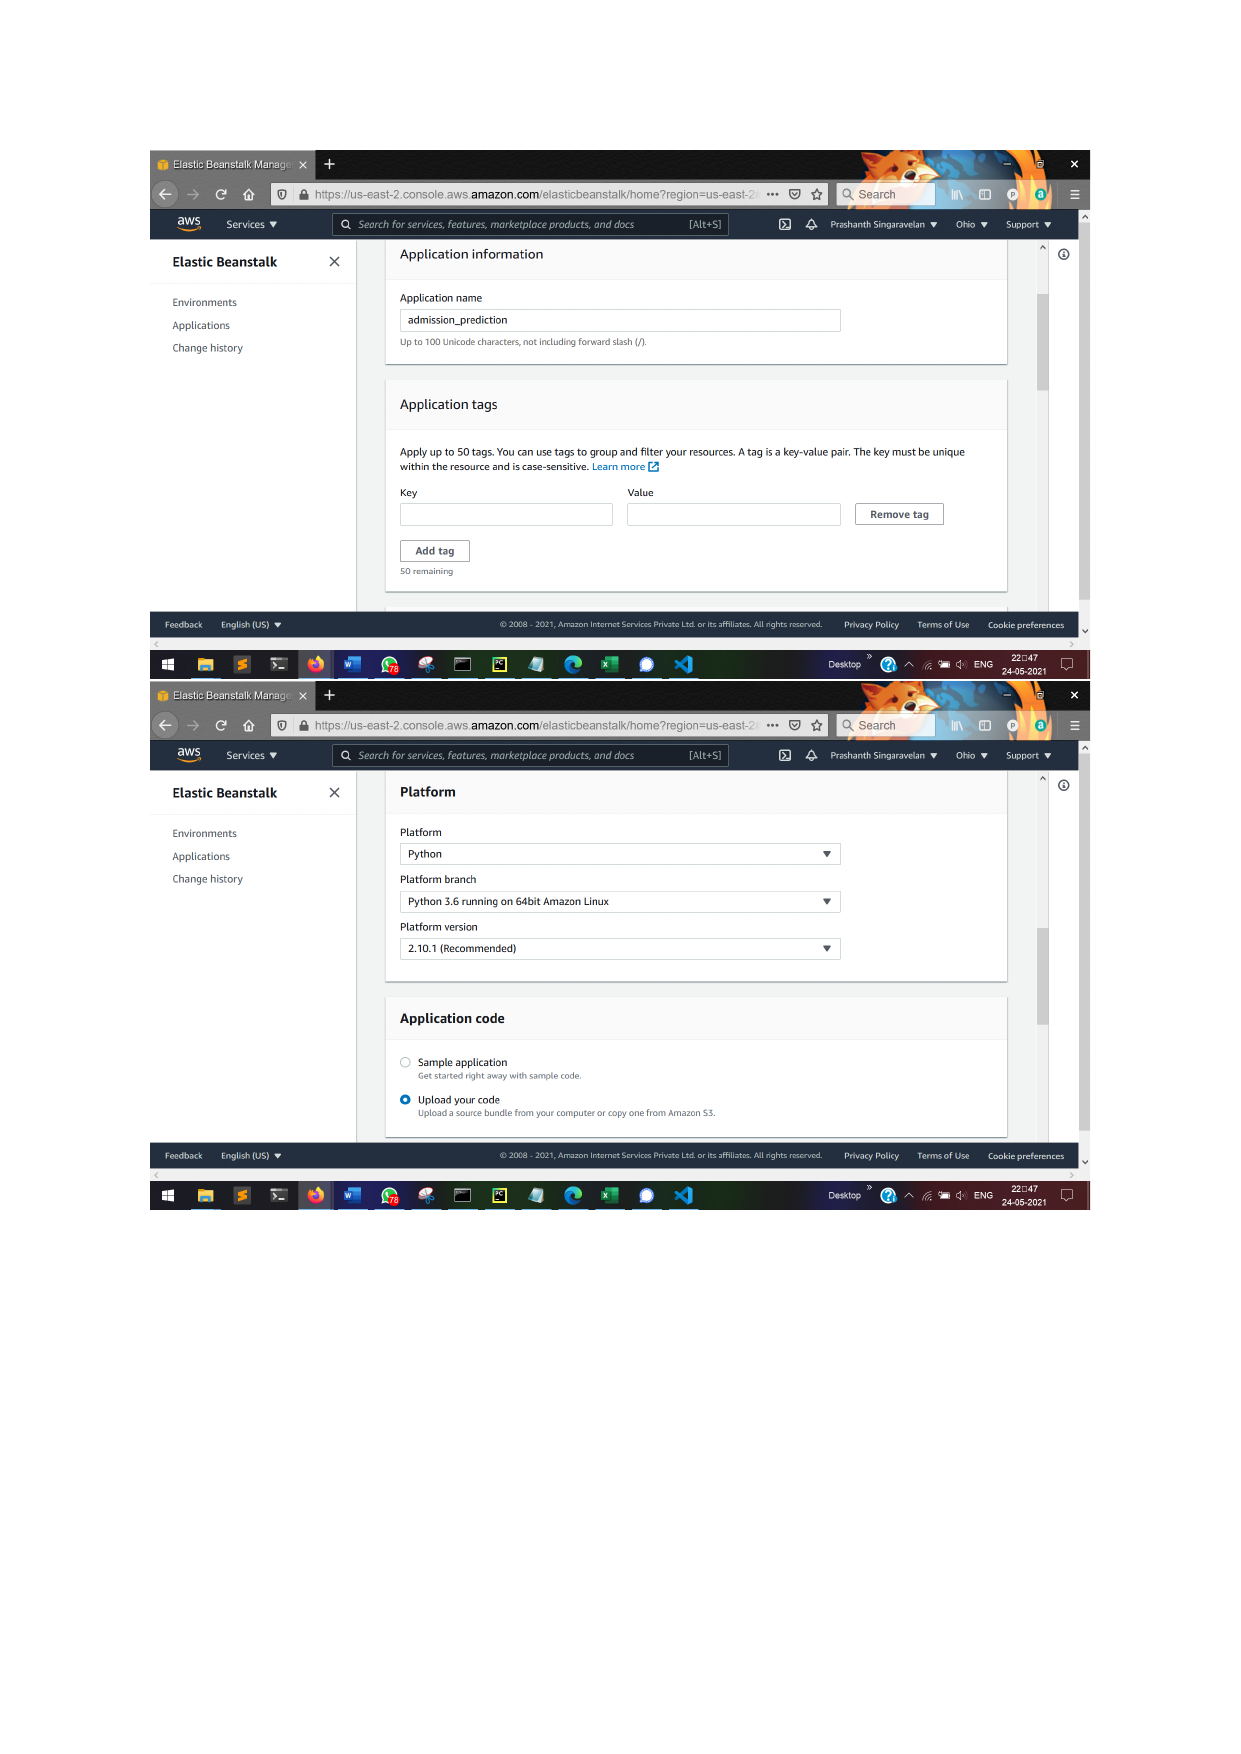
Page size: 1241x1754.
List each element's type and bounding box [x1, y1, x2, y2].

picture [150, 681, 1091, 1210]
picture [150, 150, 1091, 679]
